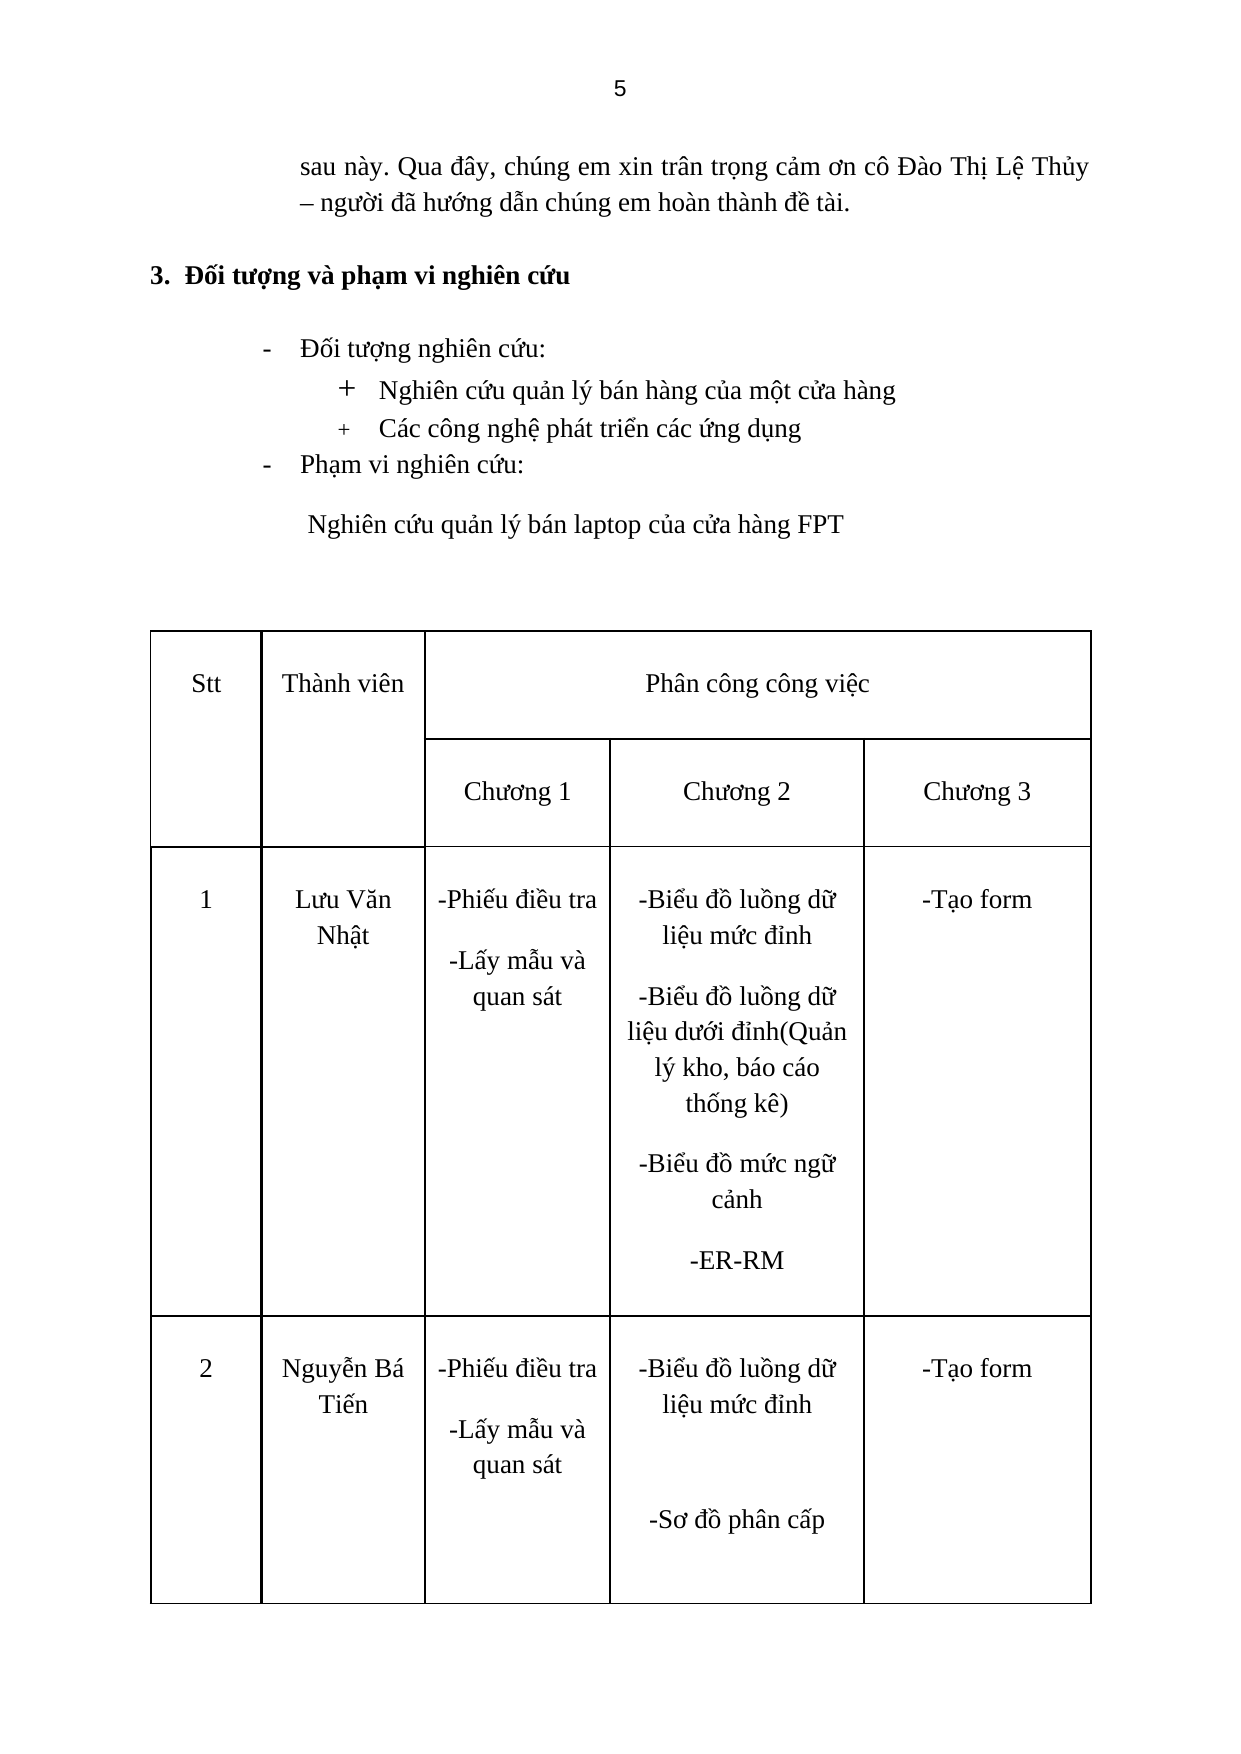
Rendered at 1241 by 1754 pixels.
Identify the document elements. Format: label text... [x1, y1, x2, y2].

subtitle 3. Đối tượng và phạm vi nghiên cứu [150, 259, 1090, 290]
table_cell -Biểu đồ luồng dữ liệu mức đỉnh -Biểu đồ luồng dữ liệu dưới đỉnh(Quản lý kho, báo cáo thống kê) -Biểu đồ mức ngữ cảnh -ER-RM [611, 847, 863, 1314]
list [262, 150, 1090, 217]
table_cell Chương 3 [865, 740, 1090, 846]
table_header Stt [151, 632, 260, 846]
table_cell Nguyễn Bá Tiến [263, 1317, 424, 1603]
table_cell -Tạo form [865, 1317, 1090, 1603]
subtitle Đối tượng nghiên cứu: [262, 332, 1090, 363]
subtitle Nghiên cứu quản lý bán hàng của một cửa hàng [337, 368, 1090, 406]
table_cell Chương 1 [426, 740, 609, 846]
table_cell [611, 1317, 863, 1603]
table_cell Chương 2 [611, 740, 863, 846]
table_cell -Phiếu điều tra -Lấy mẫu và quan sát [426, 847, 609, 1314]
table_cell -Tạo form [865, 847, 1090, 1314]
list Phạm vi nghiên cứu: [262, 448, 1090, 479]
table_header Thành viên [263, 632, 424, 846]
table_header Phân công công việc [426, 632, 1090, 738]
text Nghiên cứu quản lý bán laptop của cửa hàng FPT [300, 508, 1090, 539]
list Các công nghệ phát triển các ứng dụng [337, 412, 1090, 443]
table_cell 1 [152, 848, 260, 1314]
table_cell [426, 1317, 609, 1603]
table_cell Lưu Văn Nhật [263, 848, 424, 1314]
table_cell 2 [152, 1317, 260, 1603]
